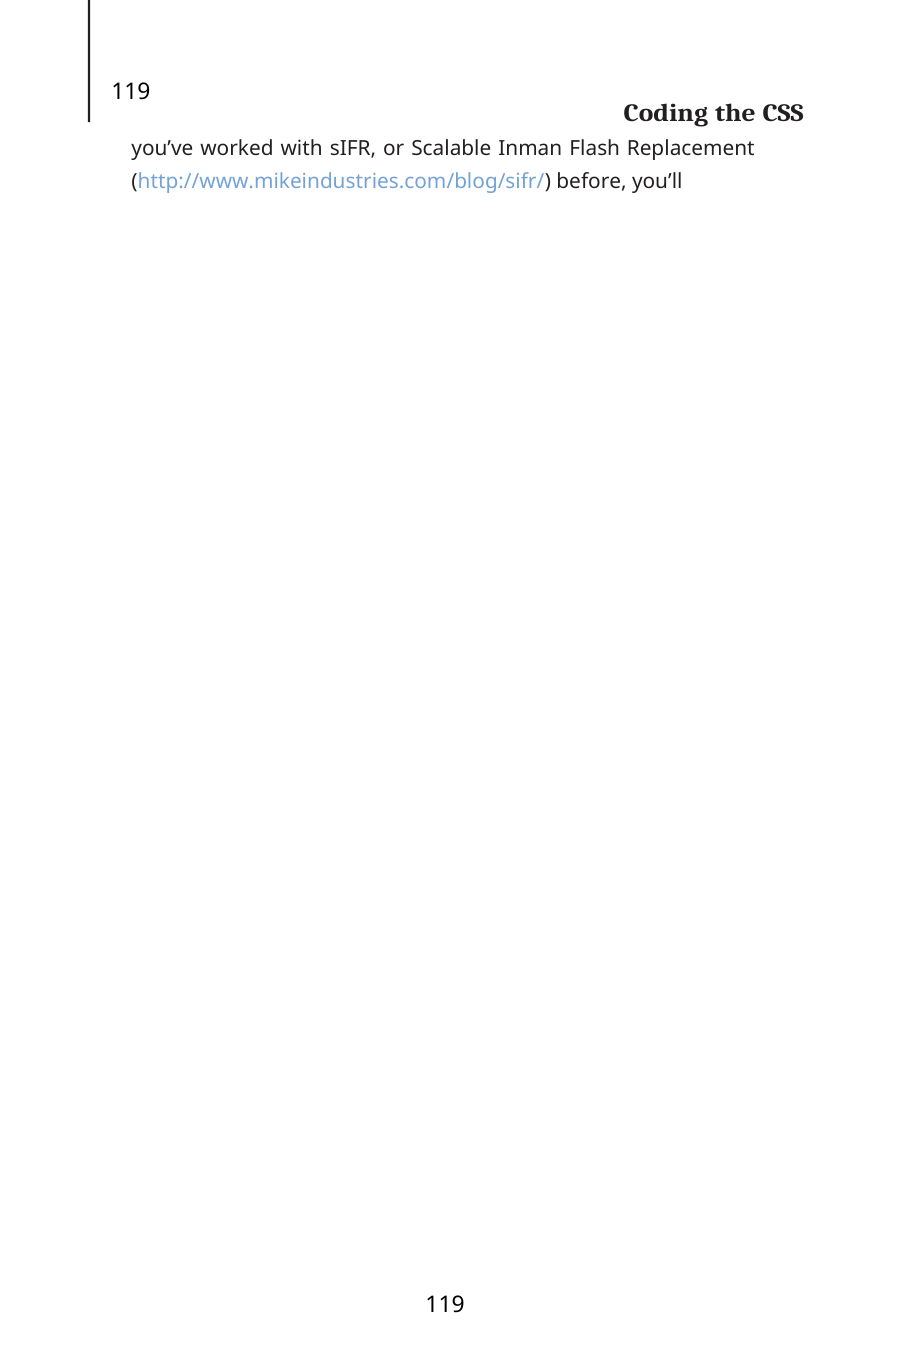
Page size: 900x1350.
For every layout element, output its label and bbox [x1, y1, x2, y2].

text [131, 133, 755, 194]
